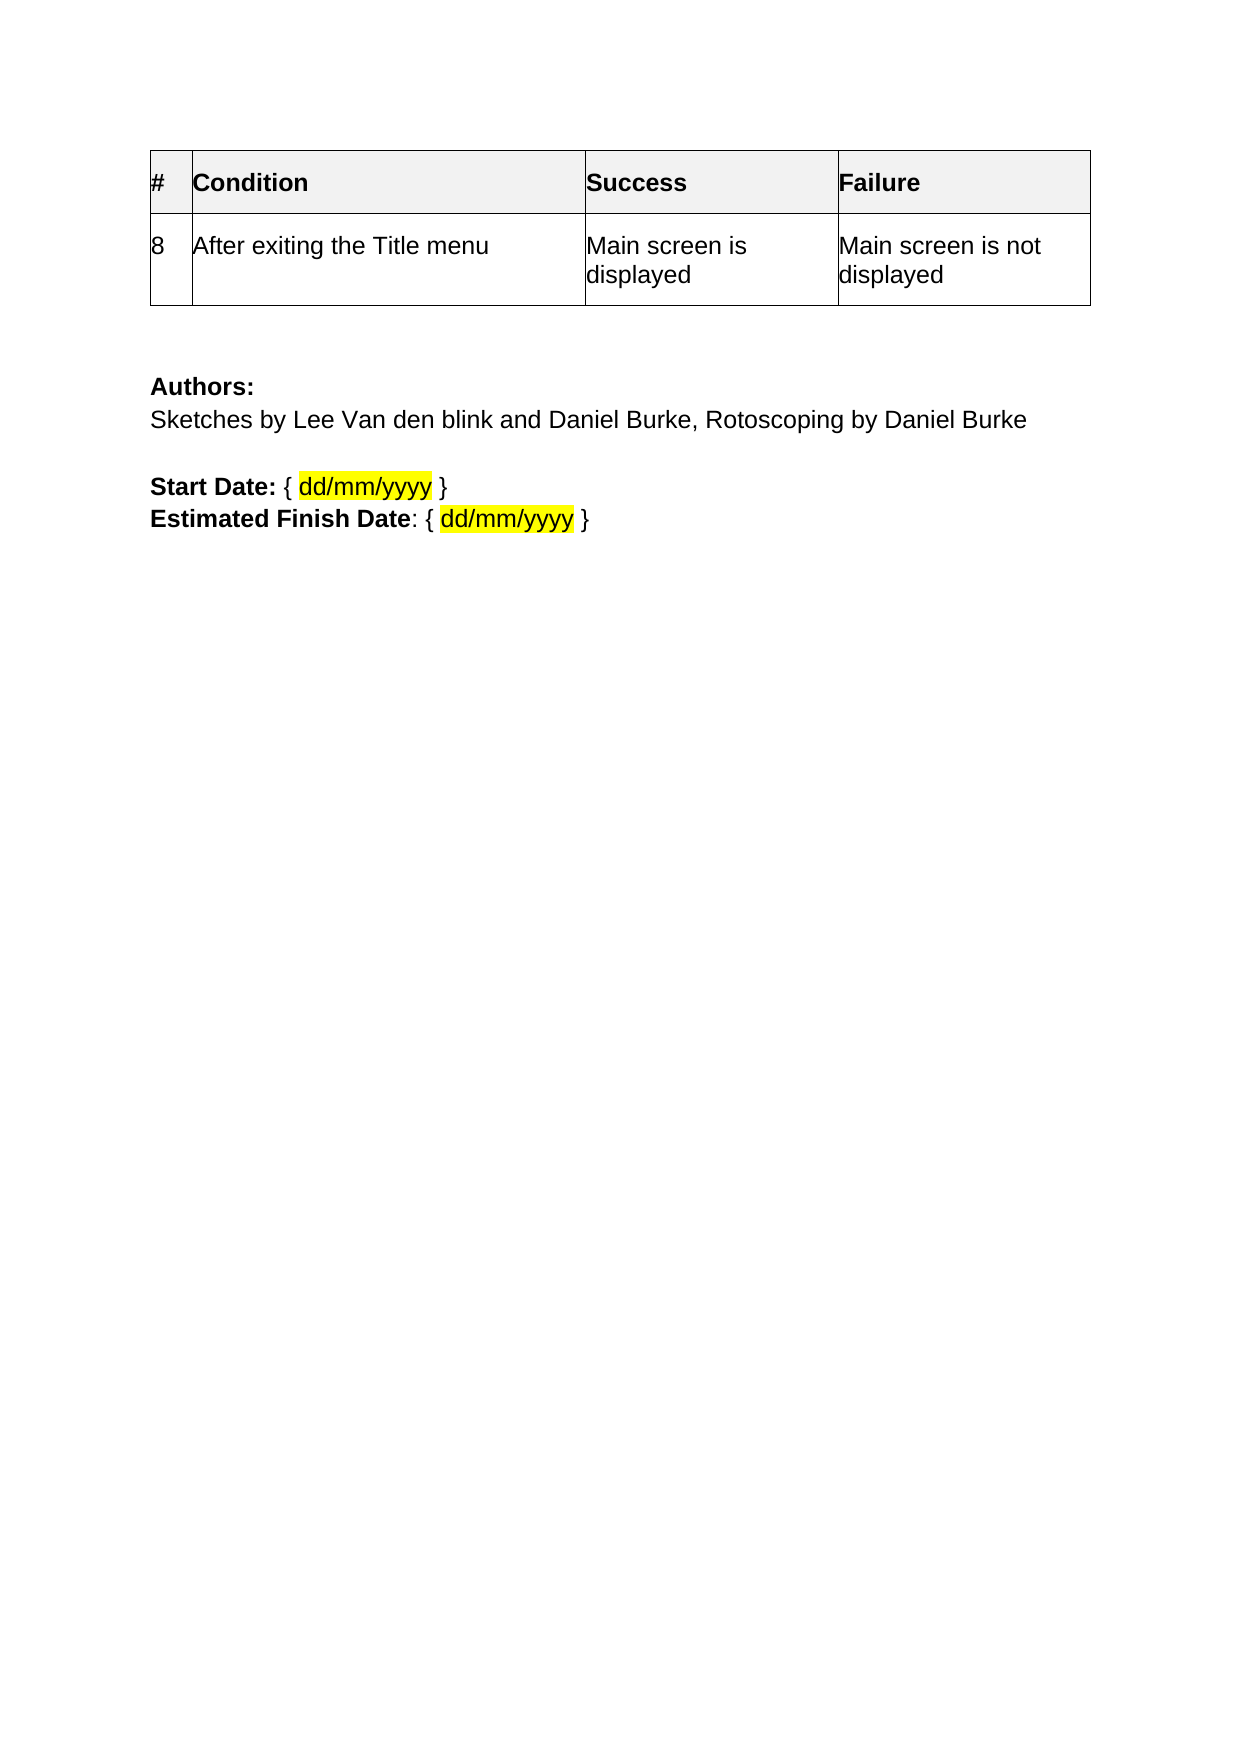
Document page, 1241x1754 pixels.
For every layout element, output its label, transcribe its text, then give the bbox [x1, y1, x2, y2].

text Start Date: { dd/mm/yyyy } [432, 471, 1090, 500]
table_cell After exiting the Title menu [193, 214, 585, 305]
text Authors: [150, 372, 1090, 401]
table_header # [151, 151, 192, 213]
text Estimated Finish Date: { dd/mm/yyyy } [150, 504, 1090, 533]
text Start Date: { dd/mm/yyyy } [150, 471, 299, 500]
table_header Success [586, 151, 838, 213]
table_cell Main screen is displayed [586, 214, 838, 305]
table_cell 8 [151, 214, 192, 305]
table_header Failure [839, 151, 1090, 213]
table_cell Main screen is not displayed [839, 214, 1090, 305]
table_header Condition [193, 151, 585, 213]
text Sketches by Lee Van den blink and Daniel Burke, Rotoscoping by Daniel Burke [150, 405, 1090, 434]
